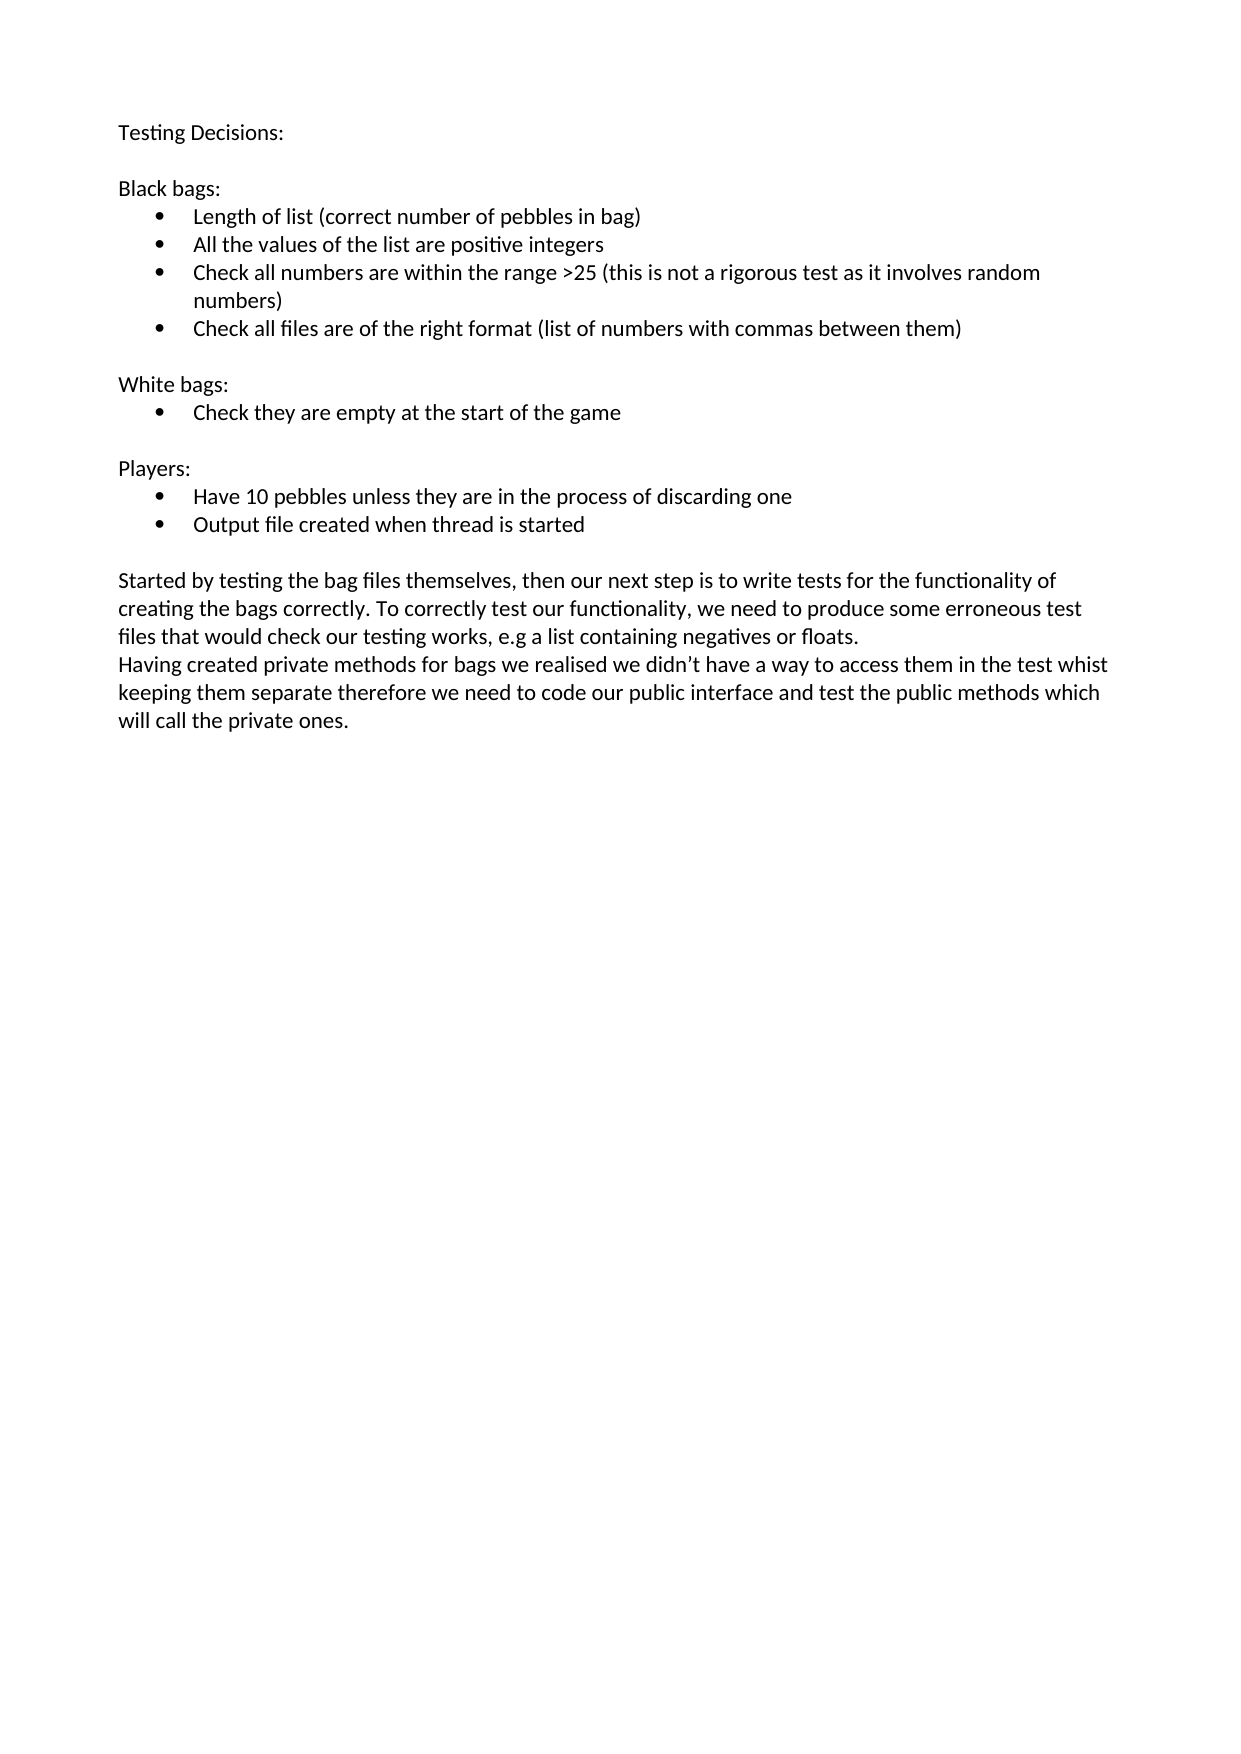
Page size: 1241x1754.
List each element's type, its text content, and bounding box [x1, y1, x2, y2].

text Testing Decisions: [118, 118, 1122, 146]
text Black bags: [118, 174, 1122, 202]
list Check they are empty at the start of the game [156, 398, 1122, 426]
list All the values of the list are positive integers [156, 230, 1122, 258]
list Length of list (correct number of pebbles in bag) [156, 202, 1122, 230]
text Players: [118, 454, 1122, 482]
list Check all files are of the right format (list of numbers with commas between them) [156, 314, 1122, 342]
list Check all numbers are within the range >25 (this is not a rigorous test as it involves random numbers) [156, 258, 1122, 314]
text Started by testing the bag files themselves, then our next step is to write tests for the functionality of creating the bags correctly. To correctly test our functionality, we need to produce some erroneous test files that would check our testing works, e.g a list containing negatives or floats. [118, 566, 1122, 651]
text Having created private methods for bags we realised we didn’t have a way to access them in the test whist keeping them separate therefore we need to code our public interface and test the public methods which will call the private ones. [118, 651, 1122, 734]
list Output file created when thread is started [156, 510, 1122, 538]
text White bags: [118, 370, 1122, 398]
list Have 10 pebbles unless they are in the process of discarding one [156, 482, 1122, 510]
